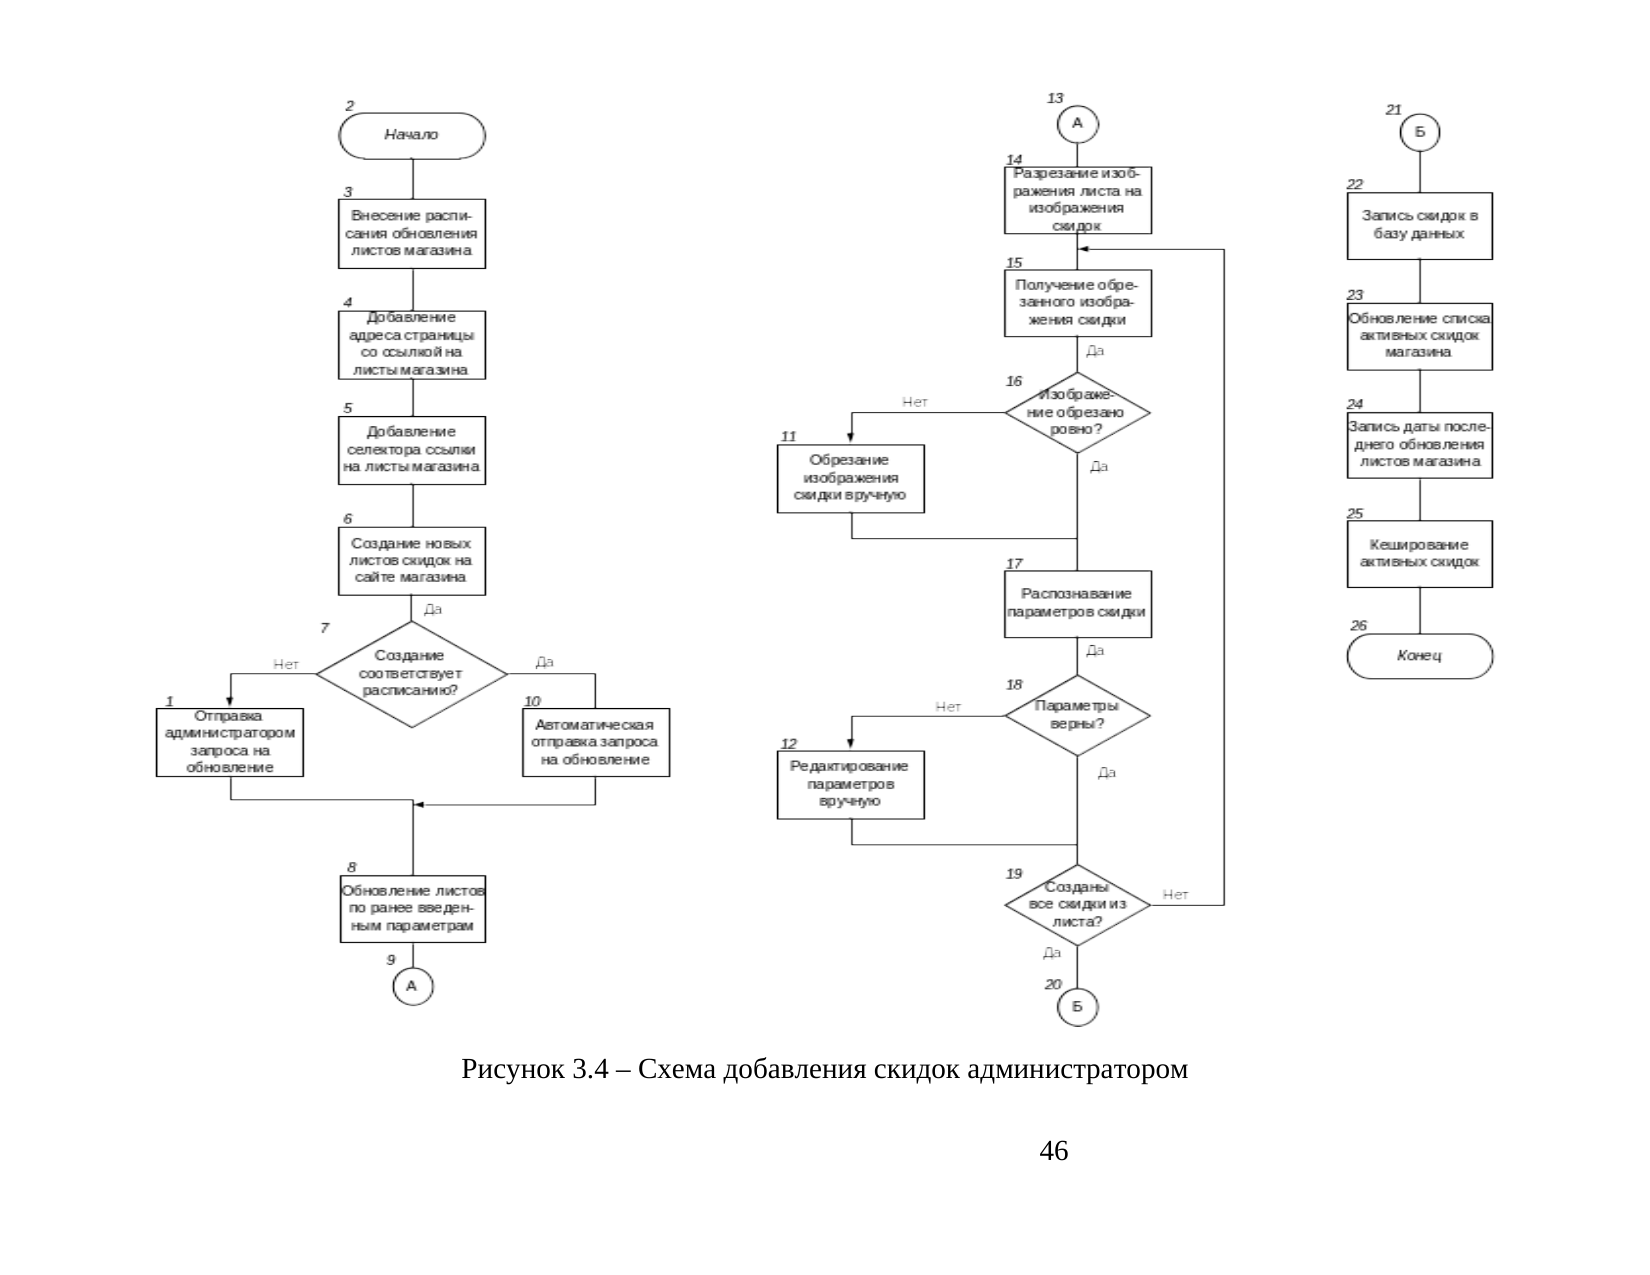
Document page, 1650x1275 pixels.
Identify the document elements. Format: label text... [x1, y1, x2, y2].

text Рисунок 3.4 – Схема добавления скидок администратором [118, 1052, 1532, 1085]
